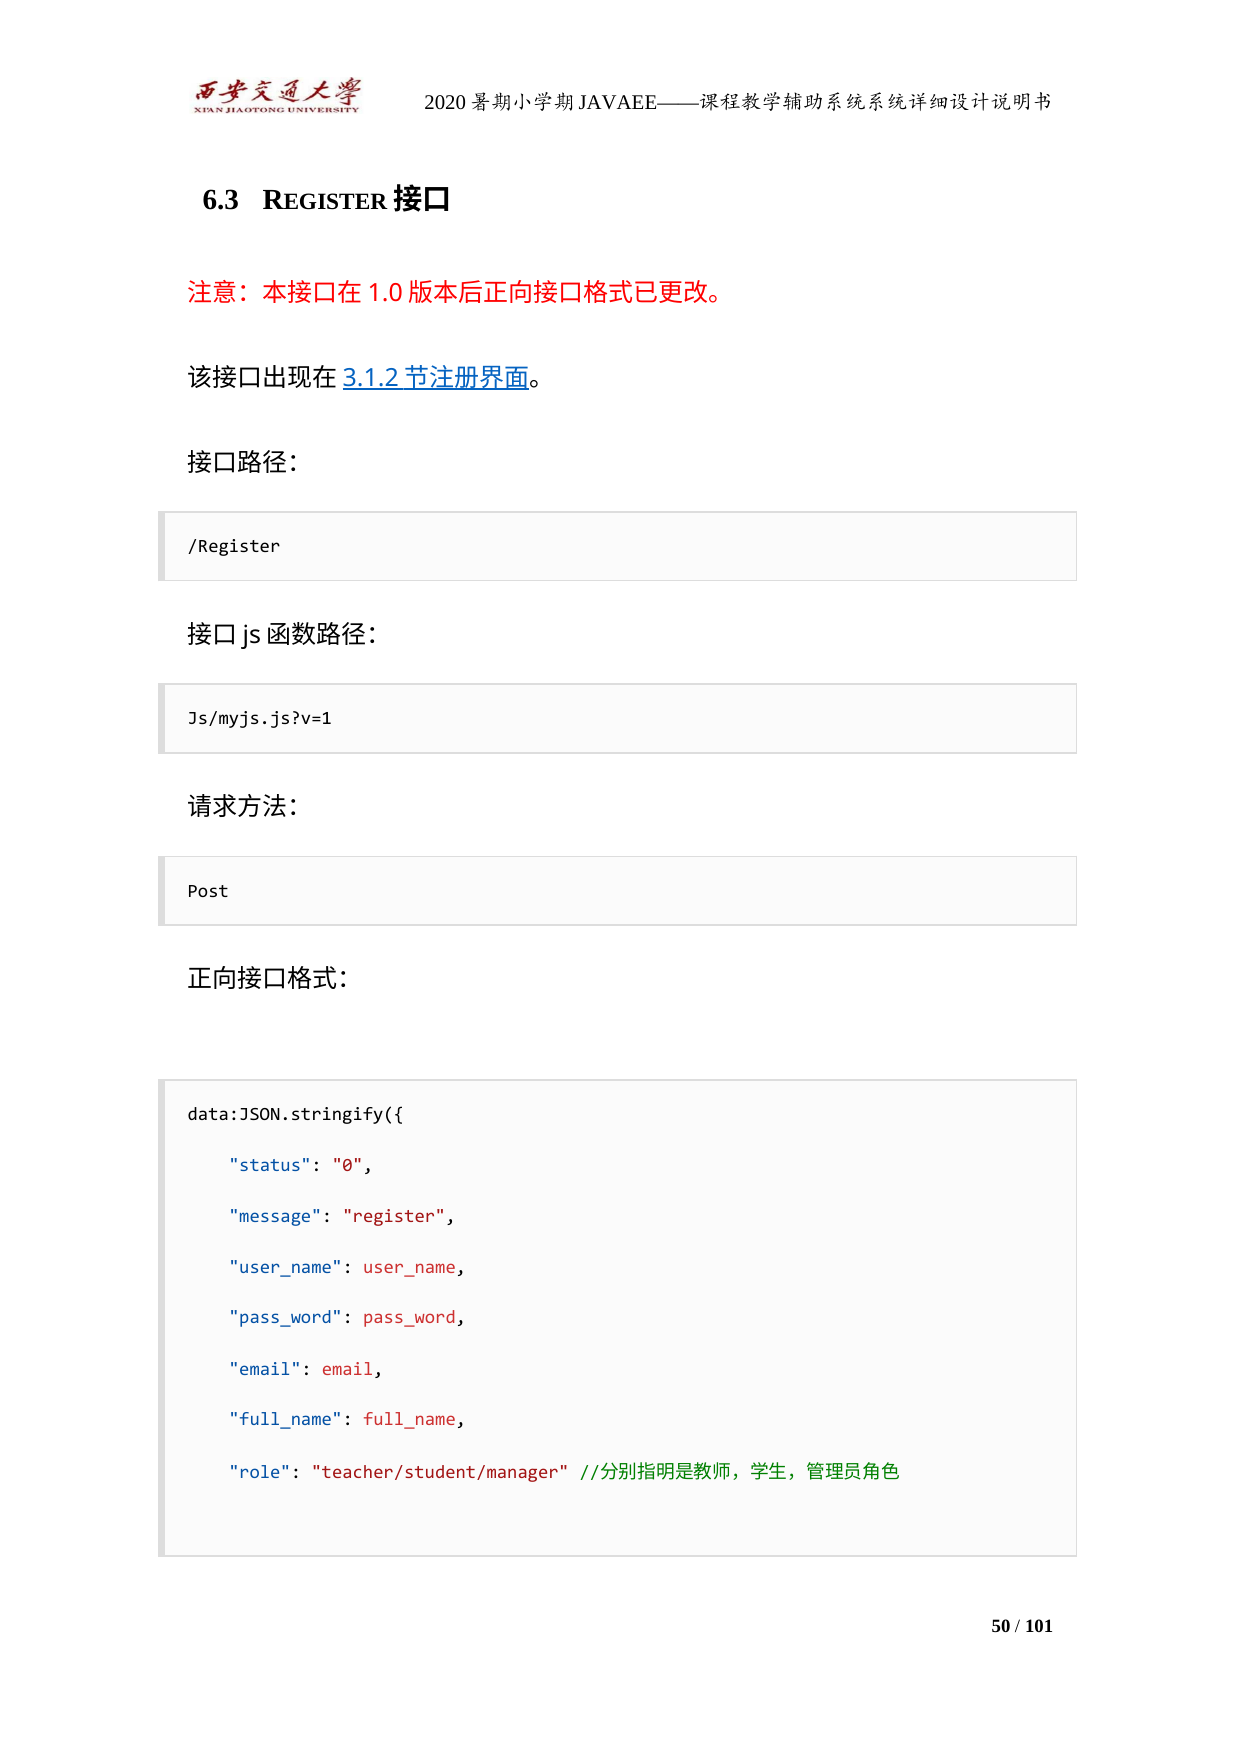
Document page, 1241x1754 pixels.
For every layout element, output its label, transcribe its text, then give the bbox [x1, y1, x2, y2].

text 接口js函数路径： [187, 598, 1053, 666]
text Js/myjs.js?v=1 [165, 685, 1076, 752]
text "status": "0", [165, 1130, 1076, 1181]
text "full_name": full_name, [165, 1384, 1076, 1435]
text "role": "teacher/student/manager" //分别指明是教师，学生，管理员角色 [165, 1435, 1076, 1486]
text data:JSON.stringify({ [165, 1081, 1076, 1130]
text "pass_word": pass_word, [165, 1283, 1076, 1333]
text 正向接口格式： [187, 943, 1053, 1011]
text Post [165, 857, 1076, 924]
text "user_name": user_name, [165, 1232, 1076, 1283]
text 该接口出现在3.1.2节注册界面。 [187, 341, 1053, 409]
subtitle Register接口 [202, 163, 1053, 231]
text 请求方法： [187, 771, 1053, 839]
picture [189, 77, 364, 114]
text 注意：本接口在1.0版本后正向接口格式已更改。 [187, 256, 1053, 324]
text "email": email, [165, 1333, 1076, 1384]
text /Register [165, 513, 1076, 580]
text "message": "register", [165, 1181, 1076, 1232]
text 接口路径： [187, 426, 1053, 494]
